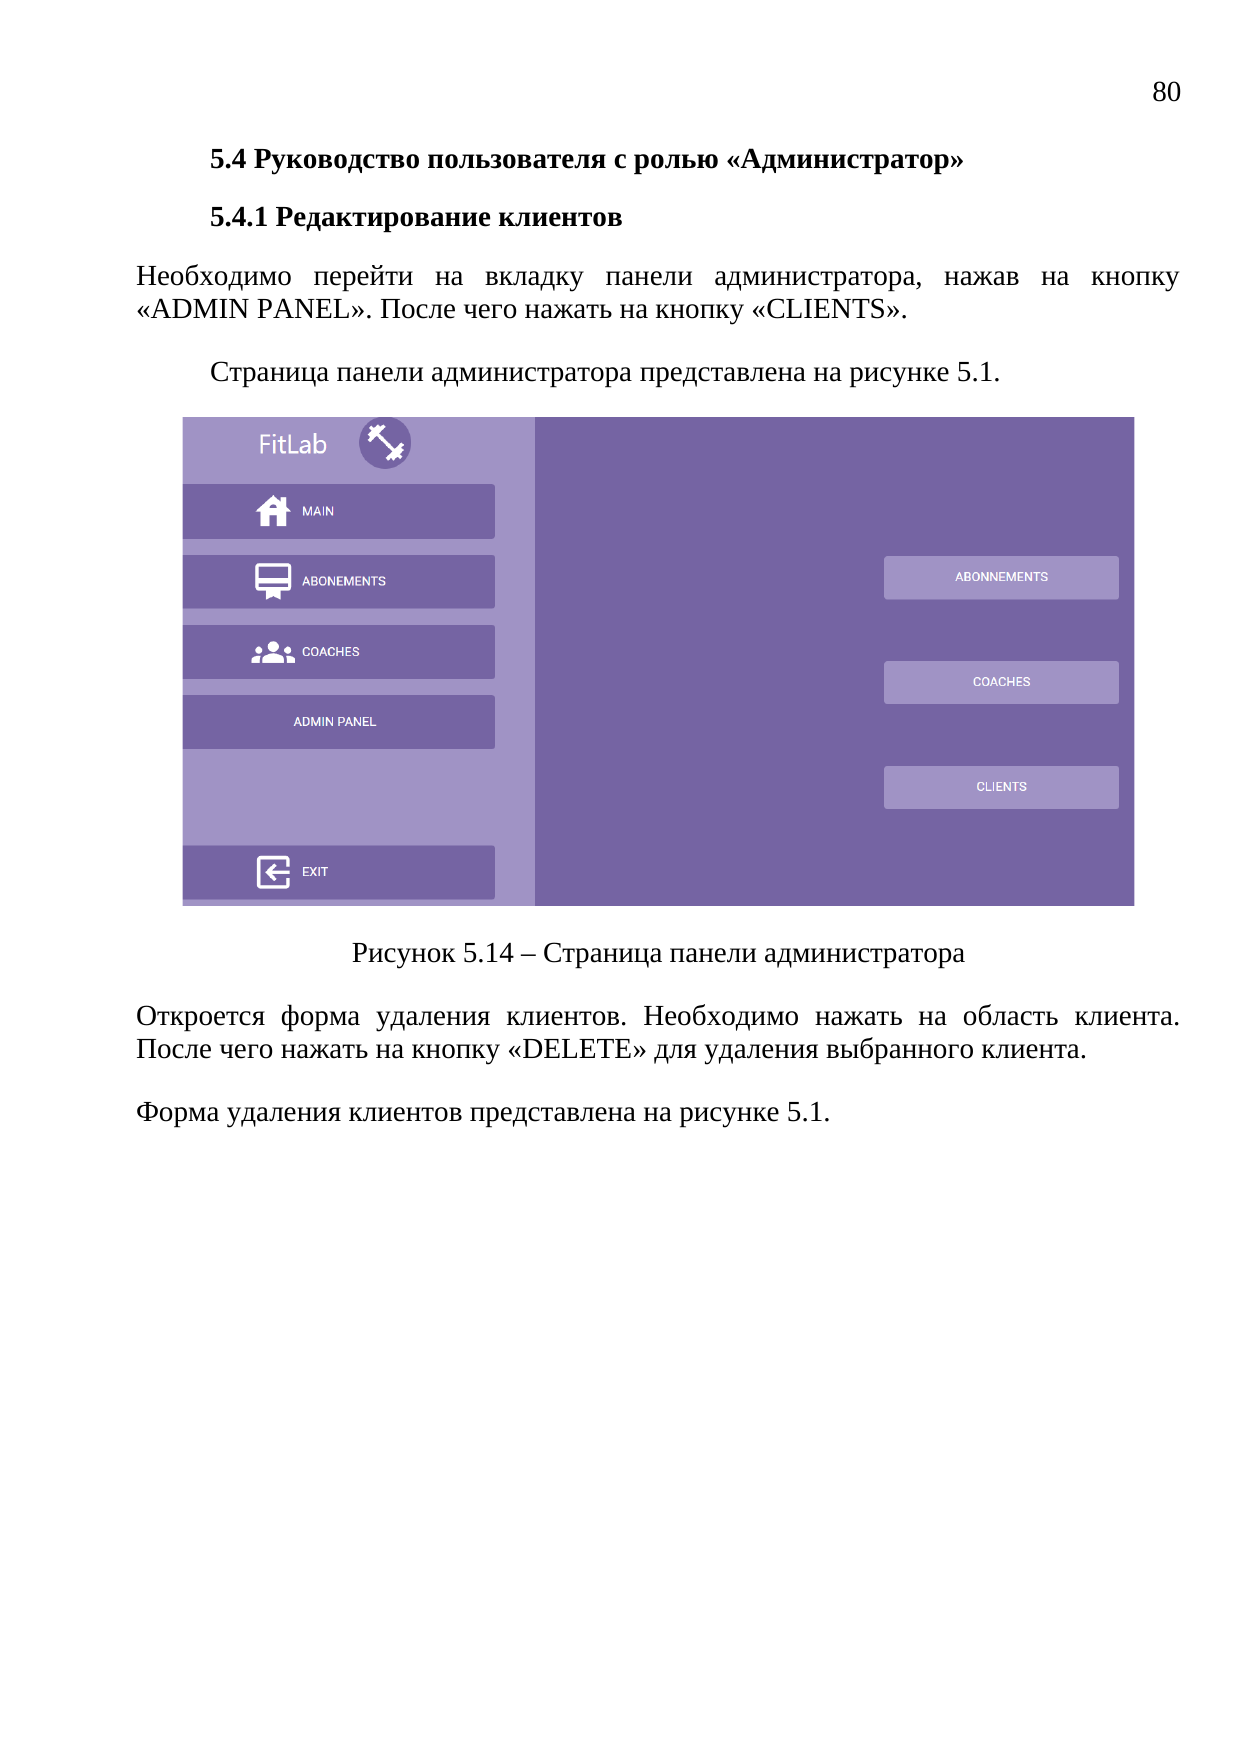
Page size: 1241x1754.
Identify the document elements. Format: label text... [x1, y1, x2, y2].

subtitle Редактирование клиентов [136, 199, 1181, 233]
text Страница панели администратора представлена на рисунке 5.1. [136, 354, 1181, 388]
text Рисунок 5.14 – Страница панели администратора [136, 935, 1181, 968]
text Форма удаления клиентов представлена на рисунке 5.1. [136, 1094, 1181, 1127]
picture [182, 417, 1135, 906]
subtitle Руководство пользователя с ролью «Администратор» [136, 141, 1181, 174]
text Необходимо перейти на вкладку панели администратора, нажав на кнопку «ADMIN PANEL». После чего нажать на кнопку «CLIENTS». [136, 258, 1181, 325]
text Откроется форма удаления клиентов. Необходимо нажать на область клиента. После чего нажать на кнопку «DELETE» для удаления выбранного клиента. [136, 998, 1181, 1065]
